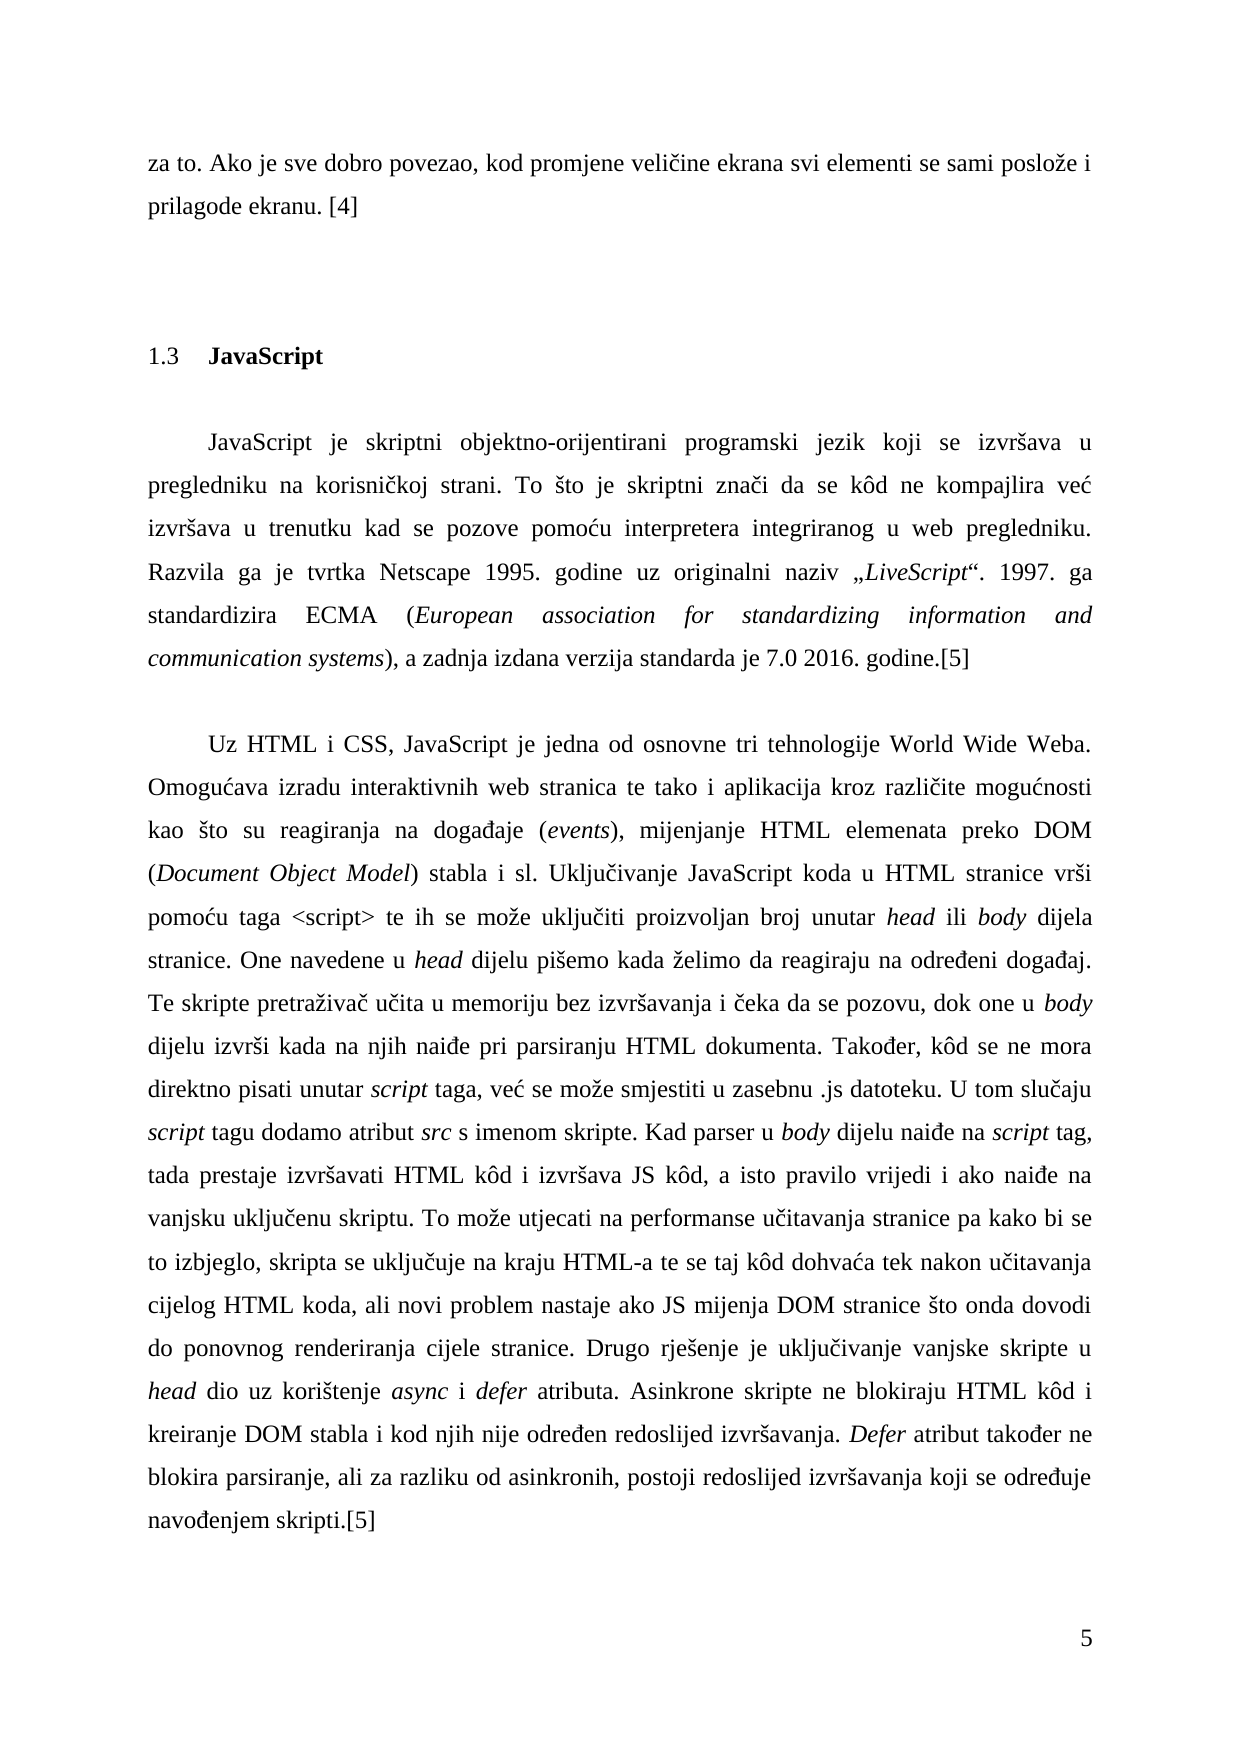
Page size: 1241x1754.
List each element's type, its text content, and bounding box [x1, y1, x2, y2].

text JavaScript je skriptni objektno-orijentirani programski jezik koji se izvršava u pregledniku na korisničkoj strani. To što je skriptni znači da se kôd ne kompajlira već izvršava u trenutku kad se pozove pomoću interpretera integriranog u web pregledniku. Razvila ga je tvrtka Netscape 1995. godine uz originalni naziv „LiveScript“. 1997. ga standardizira ECMA (European association for standardizing information and communication systems), a zadnja izdana verzija standarda je 7.0 2016. godine.[5] [148, 427, 1093, 672]
text Uz HTML i CSS, JavaScript je jedna od osnovne tri tehnologije World Wide Weba. Omogućava izradu interaktivnih web stranica te tako i aplikacija kroz različite mogućnosti kao što su reagiranja na događaje (events), mijenjanje HTML elemenata preko DOM (Document Object Model) stabla i sl. Uključivanje JavaScript koda u HTML stranice vrši pomoću taga <script> te ih se može uključiti proizvoljan broj unutar head ili body dijela stranice. One navedene u head dijelu pišemo kada želimo da reagiraju na određeni događaj. Te skripte pretraživač učita u memoriju bez izvršavanja i čeka da se pozovu, dok one u body dijelu izvrši kada na njih naiđe pri parsiranju HTML dokumenta. Također, kôd se ne mora direktno pisati unutar script taga, već se može smjestiti u zasebnu .js datoteku. U tom slučaju script tagu dodamo atribut src s imenom skripte. Kad parser u body dijelu naiđe na script tag, tada prestaje izvršavati HTML kôd i izvršava JS kôd, a isto pravilo vrijedi i ako naiđe na vanjsku uključenu skriptu. To može utjecati na performanse učitavanja stranice pa kako bi se to izbjeglo, skripta se uključuje na kraju HTML-a te se taj kôd dohvaća tek nakon učitavanja cijelog HTML koda, ali novi problem nastaje ako JS mijenja DOM stranice što onda dovodi do ponovnog renderiranja cijele stranice. Drugo rješenje je uključivanje vanjske skripte u head dio uz korištenje async i defer atributa. Asinkrone skripte ne blokiraju HTML kôd i kreiranje DOM stabla i kod njih nije određen redoslijed izvršavanja. Defer atribut također ne blokira parsiranje, ali za razliku od asinkronih, postoji redoslijed izvršavanja koji se određuje navođenjem skripti.[5] [148, 729, 1093, 1534]
subtitle JavaScript [148, 341, 1093, 370]
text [148, 148, 1093, 219]
